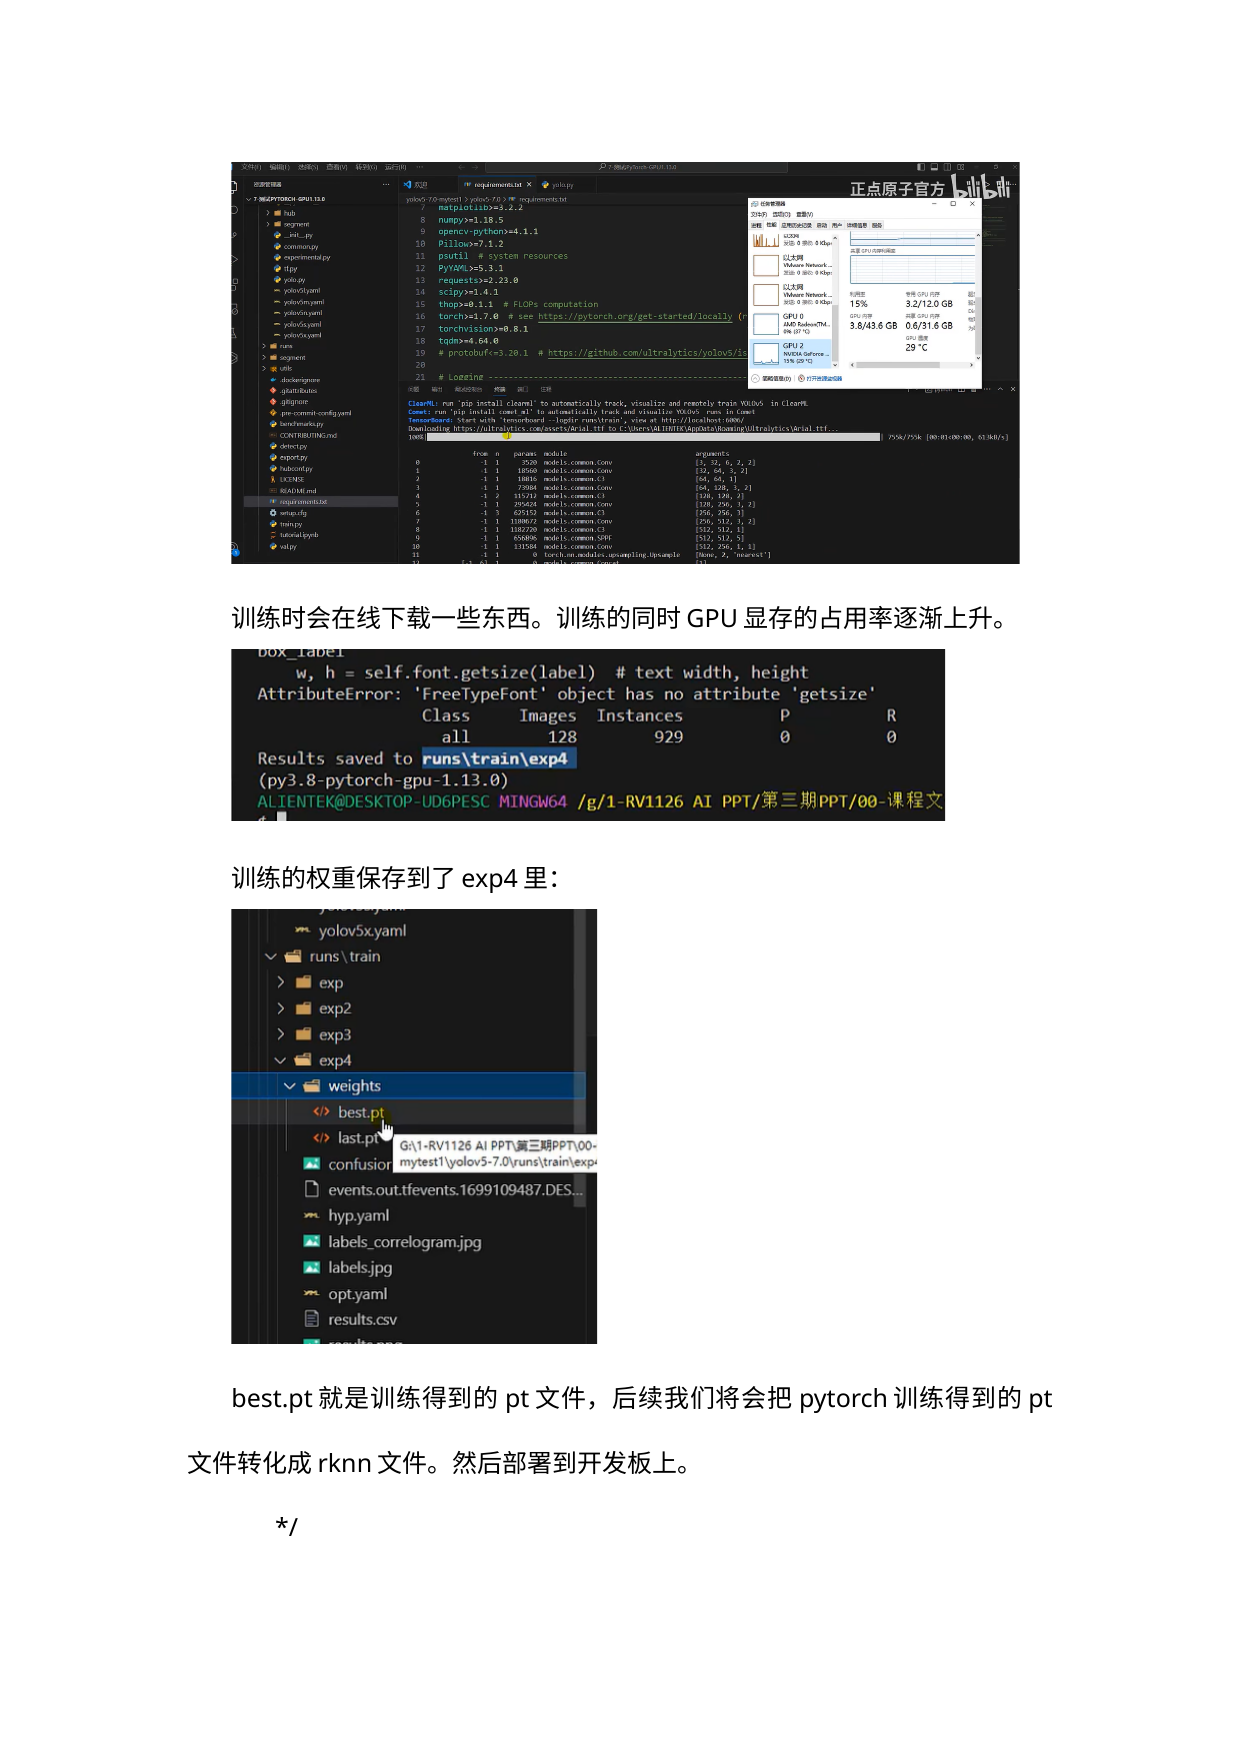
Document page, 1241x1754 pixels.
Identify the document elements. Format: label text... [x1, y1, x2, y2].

text 训练的权重保存到了exp4里： [187, 844, 1053, 909]
text best.pt就是训练得到的pt文件，后续我们将会把pytorch训练得到的pt文件转化成rknn文件。然后部署到开发板上。 [187, 1364, 1053, 1494]
picture [231, 162, 1020, 564]
text 训练时会在线下载一些东西。训练的同时GPU显存的占用率逐渐上升。 [187, 584, 1053, 649]
picture [231, 909, 598, 1344]
text */ [231, 1494, 1053, 1559]
picture [231, 649, 946, 821]
